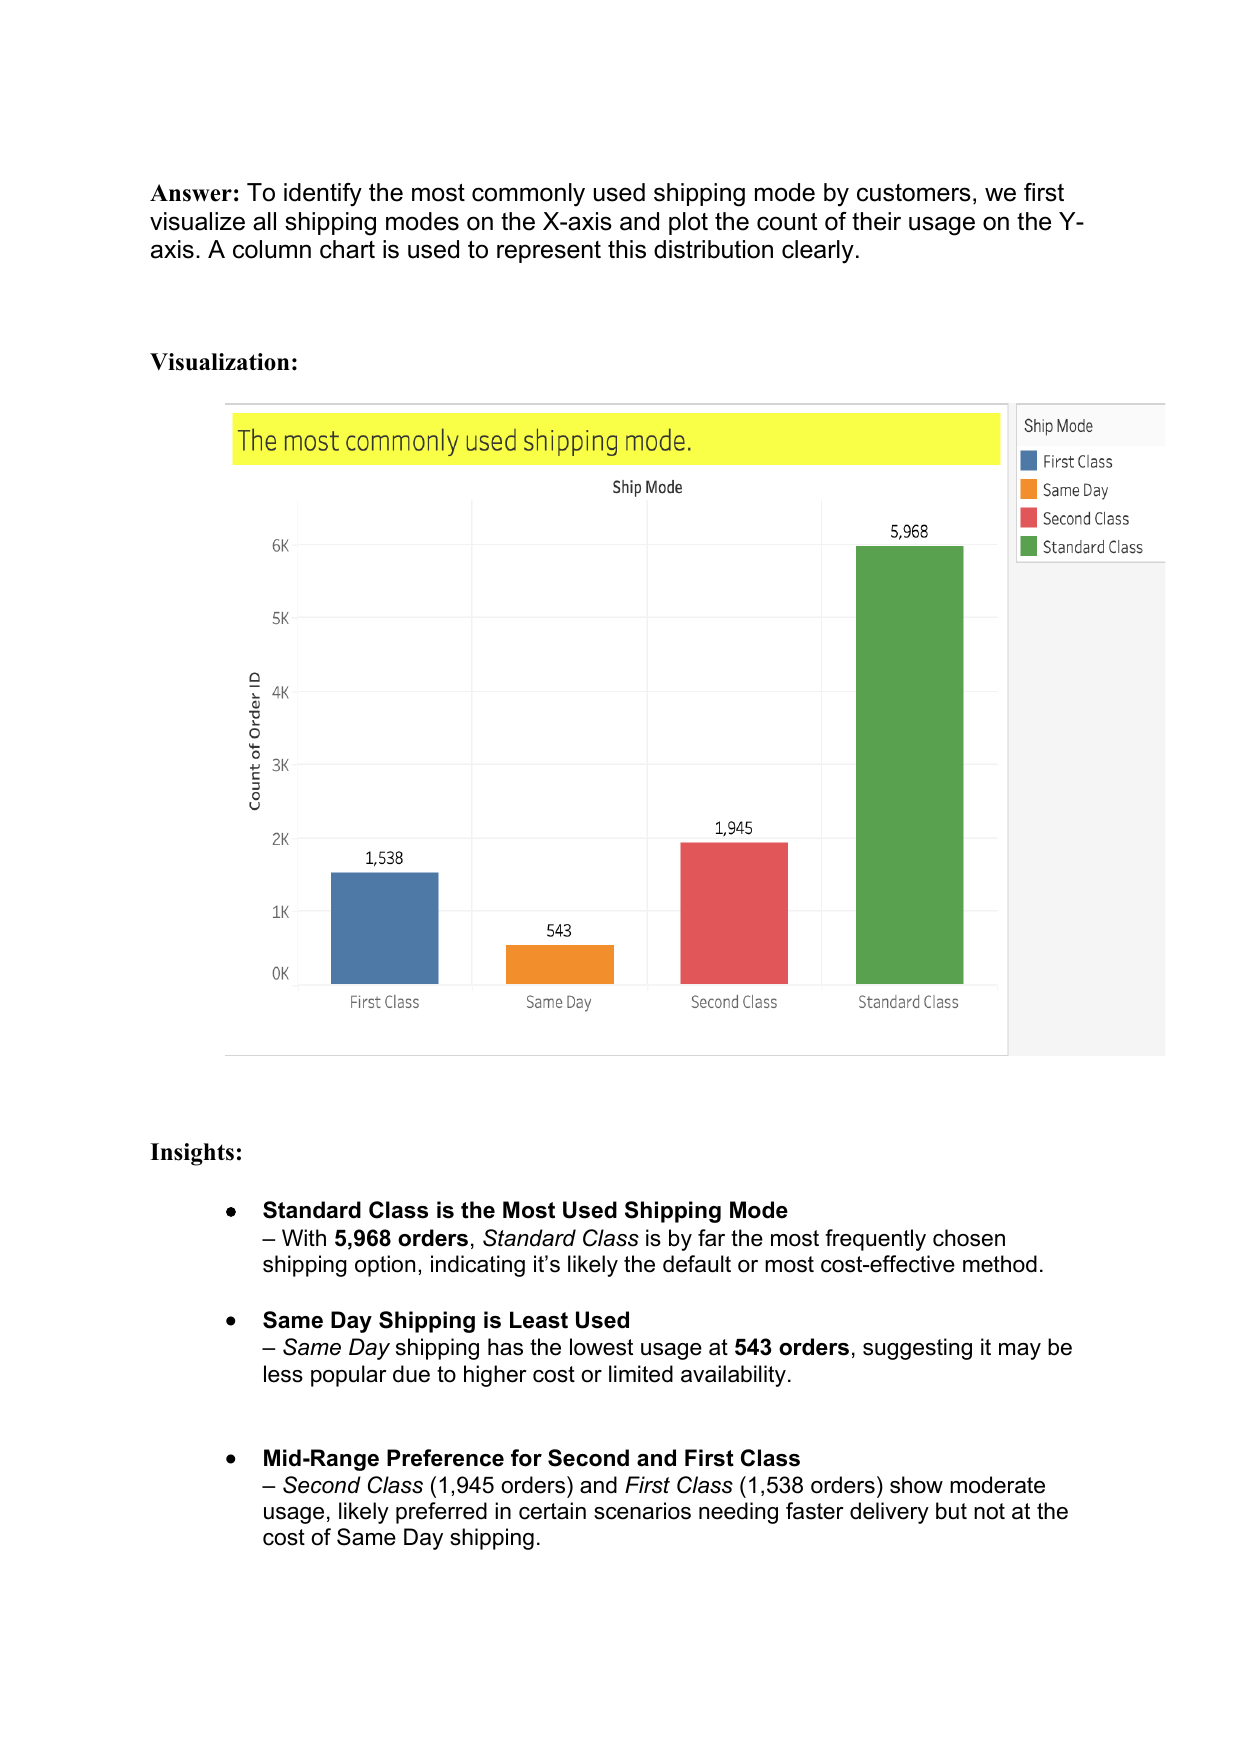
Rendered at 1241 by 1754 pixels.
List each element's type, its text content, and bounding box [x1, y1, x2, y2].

text Answer: To identify the most commonly used shipping mode by customers, we first visualize all shipping modes on the X-axis and plot the count of their usage on the Y-axis. A column chart is used to represent this distribution clearly. [150, 178, 1090, 264]
list Mid-Range Preference for Second and First Class – Second Class (1,945 orders) and First Class (1,538 orders) show moderate usage, likely preferred in certain scenarios needing faster delivery but not at the cost of Same Day shipping. [225, 1441, 1090, 1551]
list Standard Class is the Most Used Shipping Mode – With 5,968 orders, Standard Class is by far the most frequently chosen shipping option, indicating it’s likely the default or most cost-effective method. [225, 1194, 1090, 1277]
list Same Day Shipping is Least Used – Same Day shipping has the lowest usage at 543 orders, suggesting it may be less popular due to higher cost or limited availability. [225, 1303, 1090, 1387]
text Visualization: [150, 348, 1090, 376]
text Insights: [150, 1138, 1090, 1166]
picture [225, 403, 1166, 1056]
